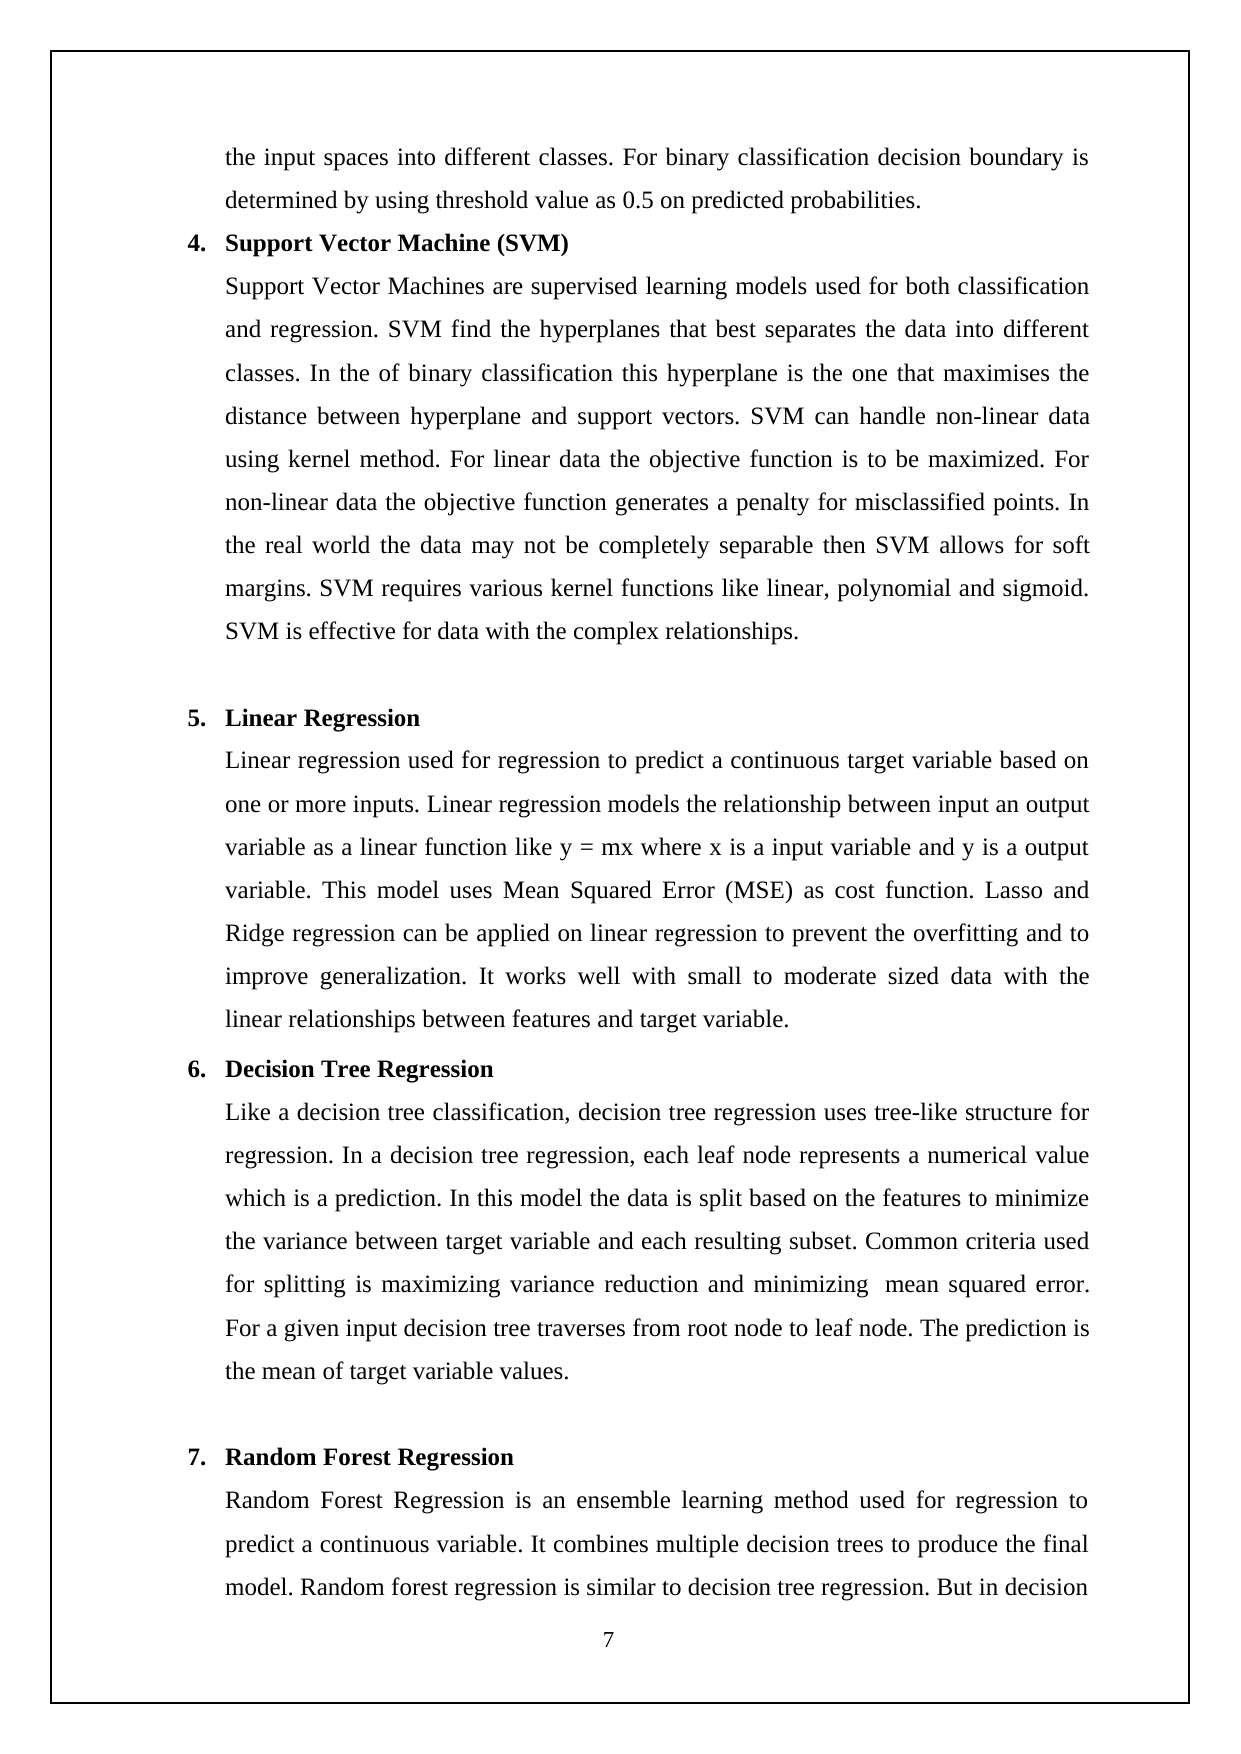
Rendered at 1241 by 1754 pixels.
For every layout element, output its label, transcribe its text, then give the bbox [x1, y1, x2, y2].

subtitle Support Vector Machine (SVM) [187, 228, 1138, 257]
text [225, 142, 1090, 213]
text Linear regression used for regression to predict a continuous target variable based on one or more inputs. Linear regression models the relationship between input an output variable as a linear function like y = mx where x is a input variable and y is a output variable. This model uses Mean Squared Error (MSE) as cost function. Lasso and Ridge regression can be applied on linear regression to prevent the overfitting and to improve generalization. It works well with small to moderate sized data with the linear relationships between features and target variable. [225, 746, 1090, 1033]
subtitle Linear Regression [187, 703, 1138, 731]
text Support Vector Machines are supervised learning models used for both classification and regression. SVM find the hyperplanes that best separates the data into different classes. In the of binary classification this hyperplane is the one that maximises the distance between hyperplane and support vectors. SVM can handle non-linear data using kernel method. For linear data the objective function is to be maximized. For non-linear data the objective function generates a penalty for misclassified points. In the real world the data may not be completely separable then SVM allows for soft margins. SVM requires various kernel functions like linear, polynomial and sigmoid. SVM is effective for data with the complex relationships. [225, 271, 1091, 645]
text Like a decision tree classification, decision tree regression uses tree-like structure for regression. In a decision tree regression, each leaf node represents a numerical value which is a prediction. In this model the data is split based on the features to minimize the variance between target variable and each resulting subset. Common criteria used for splitting is maximizing variance reduction and minimizing mean squared error. For a given input decision tree traverses from root node to leaf node. The prediction is the mean of target variable values. [225, 1097, 1090, 1384]
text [225, 1486, 1089, 1601]
subtitle Random Forest Regression [187, 1442, 1138, 1471]
subtitle Decision Tree Regression [187, 1054, 1138, 1083]
